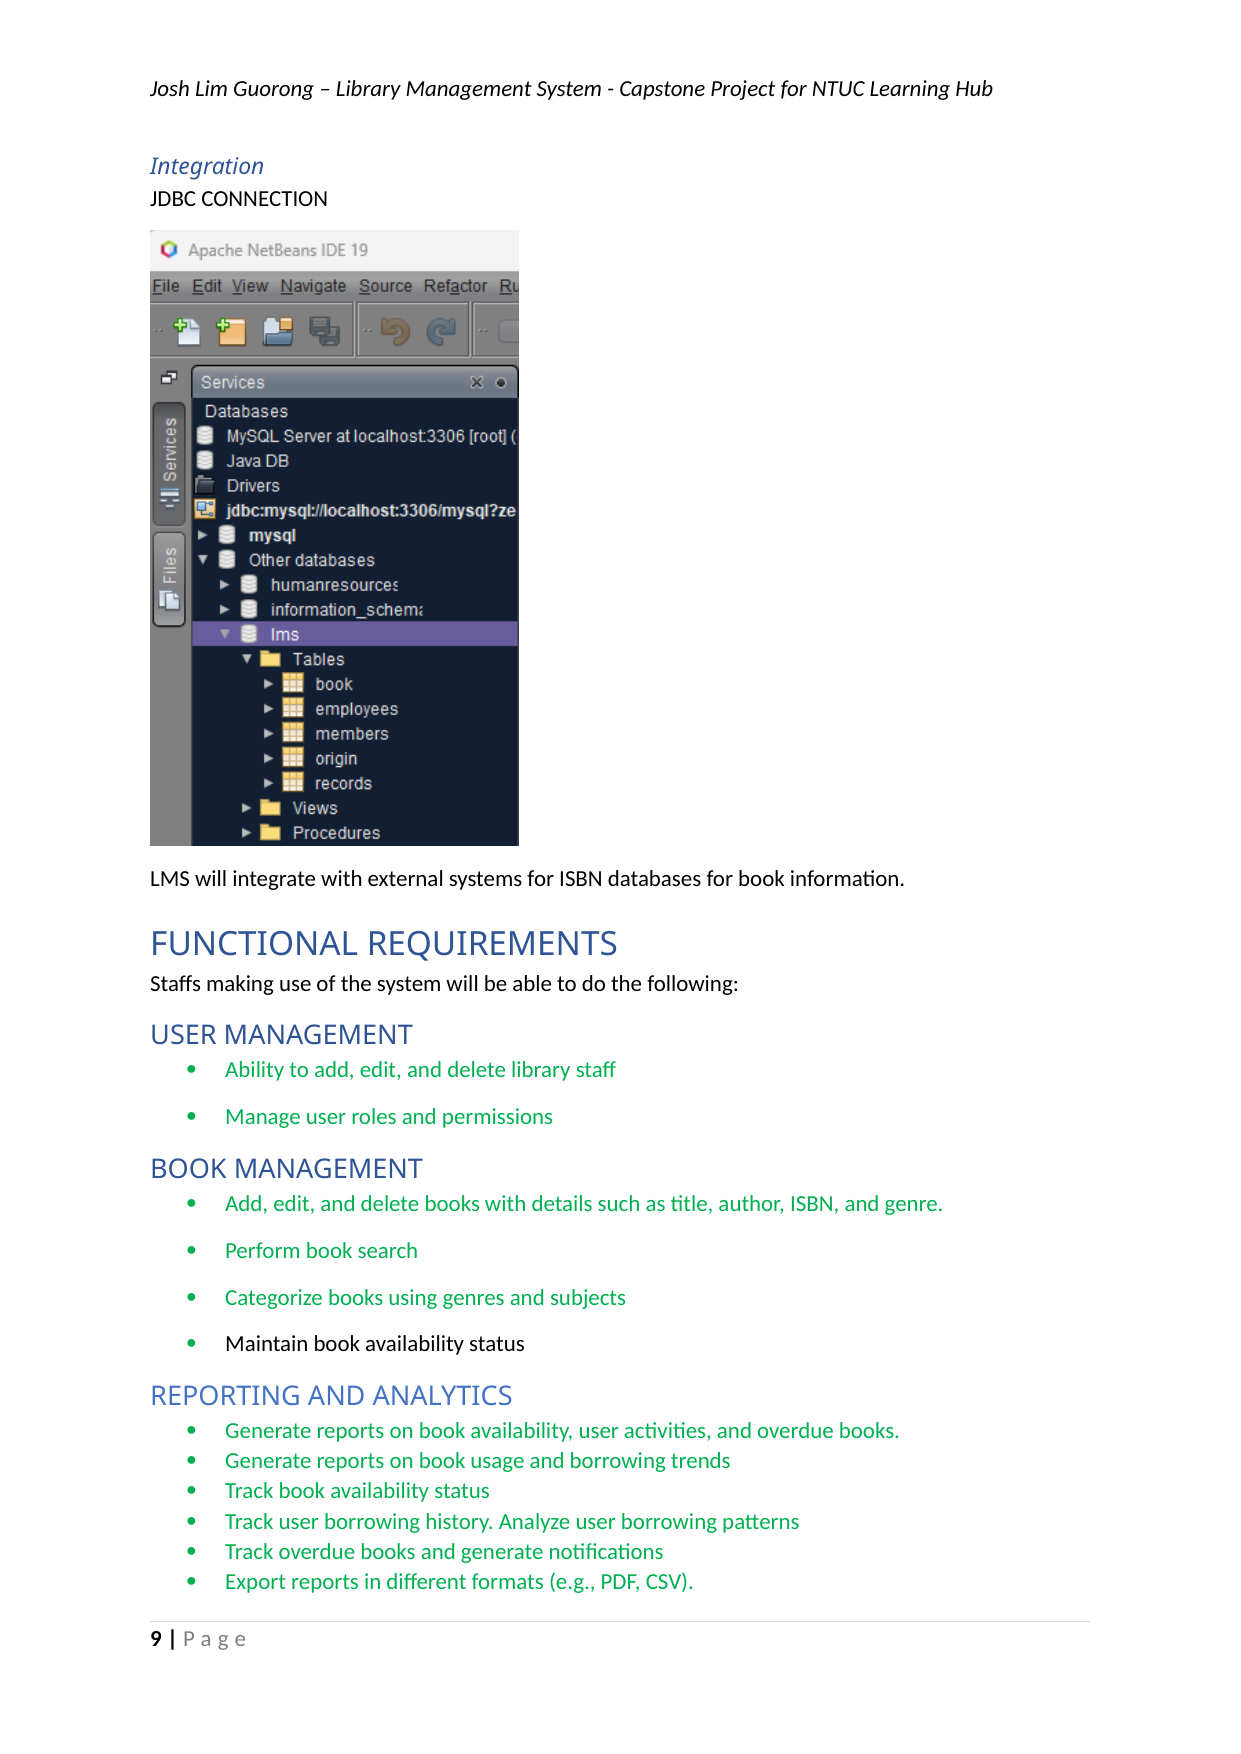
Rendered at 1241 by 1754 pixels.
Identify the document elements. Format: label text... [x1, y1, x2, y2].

text JDBC CONNECTION [150, 184, 1090, 212]
list Add, edit, and delete books with details such as title, author, ISBN, and genre. [187, 1189, 1090, 1217]
list Perform book search [187, 1236, 1090, 1264]
subtitle User Management [150, 1016, 1090, 1052]
text LMS will integrate with external systems for ISBN databases for book information. [150, 864, 1090, 892]
list Manage user roles and permissions [187, 1102, 1090, 1130]
list Generate reports on book usage and borrowing trends [187, 1446, 1090, 1474]
picture [150, 230, 519, 846]
list Track overdue books and generate notifications [187, 1537, 1090, 1565]
subtitle FUNCTIONAL REQUIREMENTS [150, 920, 1090, 965]
list Maintain book availability status [187, 1329, 1090, 1357]
subtitle Reporting and Analytics [150, 1376, 1090, 1413]
text Staffs making use of the system will be able to do the following: [150, 969, 1090, 997]
list Track book availability status [187, 1477, 1090, 1504]
list Categorize books using genres and subjects [187, 1283, 1090, 1311]
list Generate reports on book availability, user activities, and overdue books. [187, 1416, 1090, 1444]
list Export reports in different formats (e.g., PDF, CSV). [187, 1567, 1090, 1595]
list Ability to add, edit, and delete library staff [187, 1055, 1090, 1083]
subtitle Integration [150, 150, 1090, 181]
list Track user borrowing history. Analyze user borrowing patterns [187, 1507, 1090, 1535]
subtitle Book Management [150, 1149, 1090, 1186]
